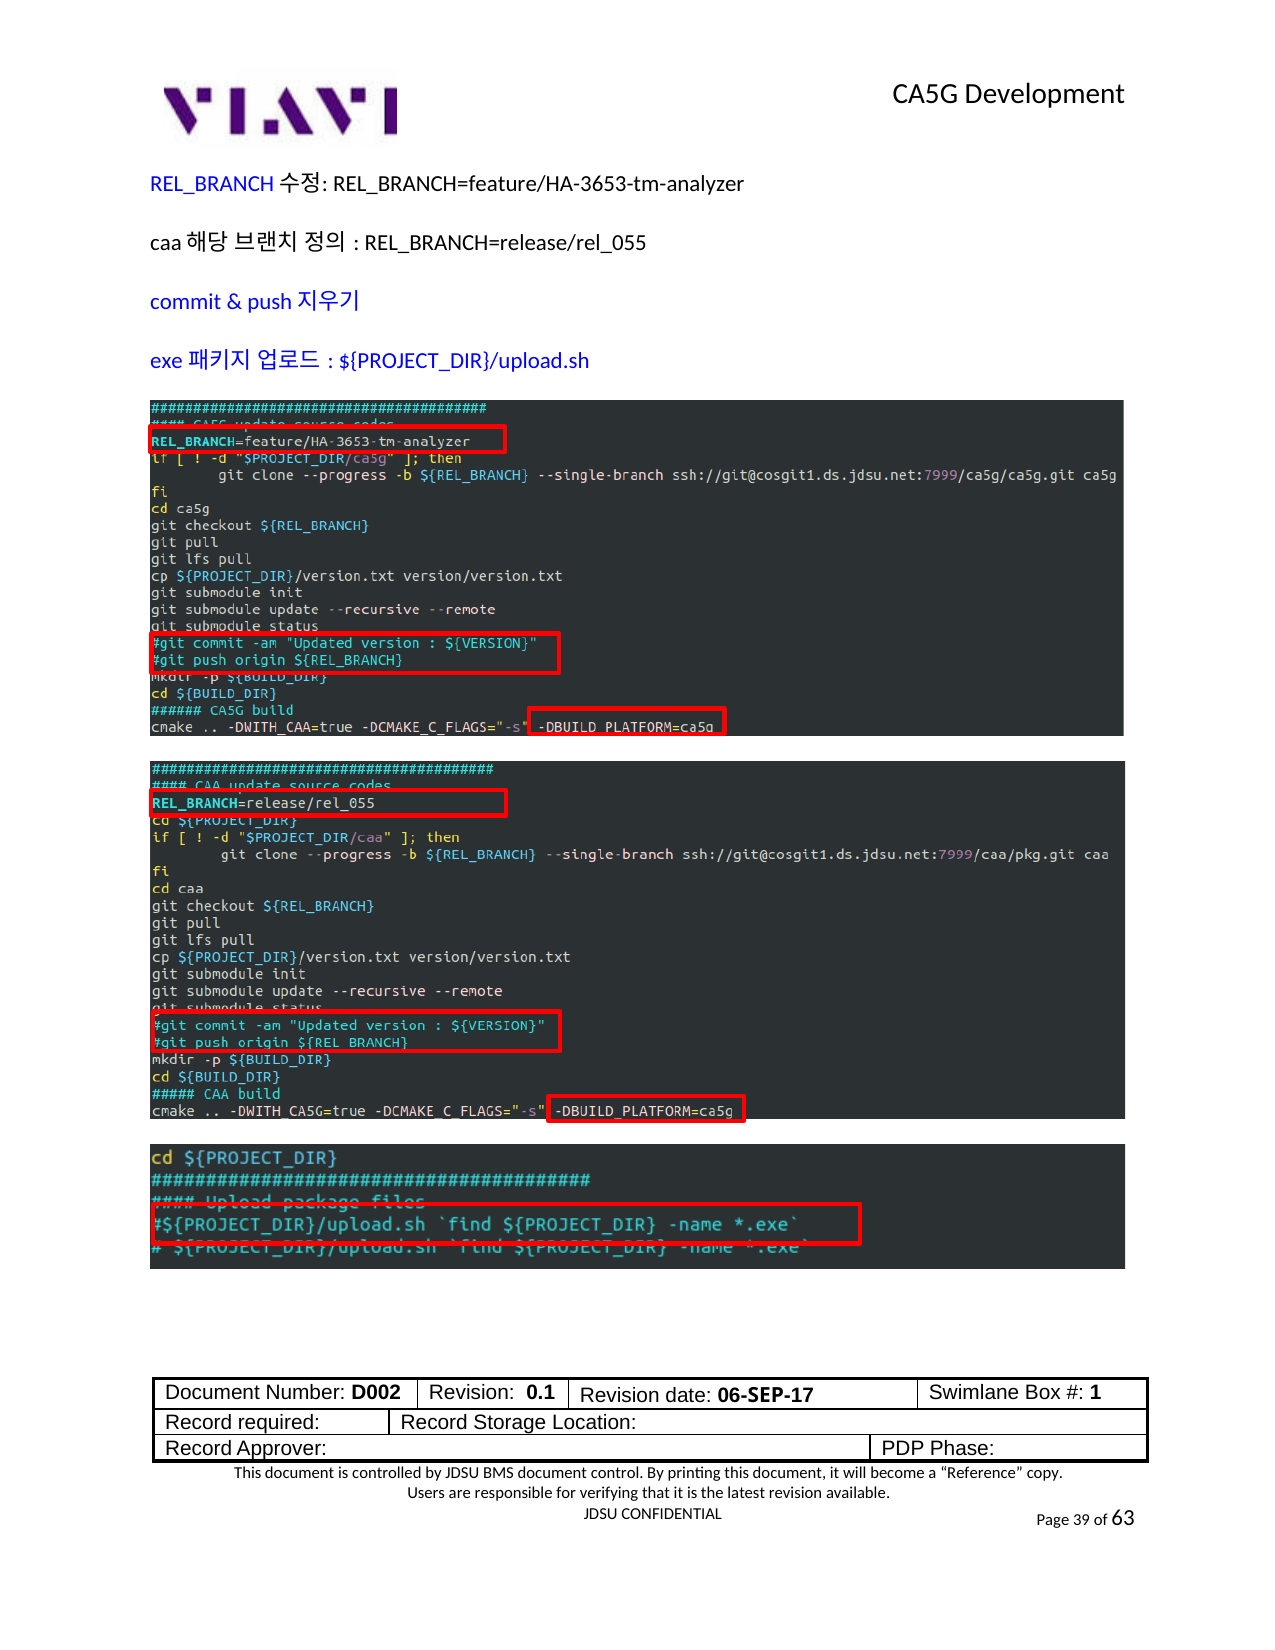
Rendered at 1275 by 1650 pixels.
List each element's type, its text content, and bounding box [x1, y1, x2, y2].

text caa해당 브랜치 정의 : REL_BRANCH=release/rel_055 [150, 224, 1125, 257]
text commit & push 지우기 [150, 283, 1125, 316]
picture [162, 68, 397, 146]
picture [150, 761, 1125, 1119]
text REL_BRANCH 수정: REL_BRANCH=feature/HA-3653-tm-analyzer [150, 165, 1125, 198]
picture [152, 429, 503, 450]
picture [531, 711, 722, 732]
picture [150, 400, 1124, 736]
text exe 패키지 업로드 : ${PROJECT_DIR}/upload.sh [150, 342, 1125, 375]
picture [551, 1098, 742, 1119]
picture [153, 792, 504, 813]
picture [150, 1144, 1125, 1269]
picture [154, 636, 557, 671]
